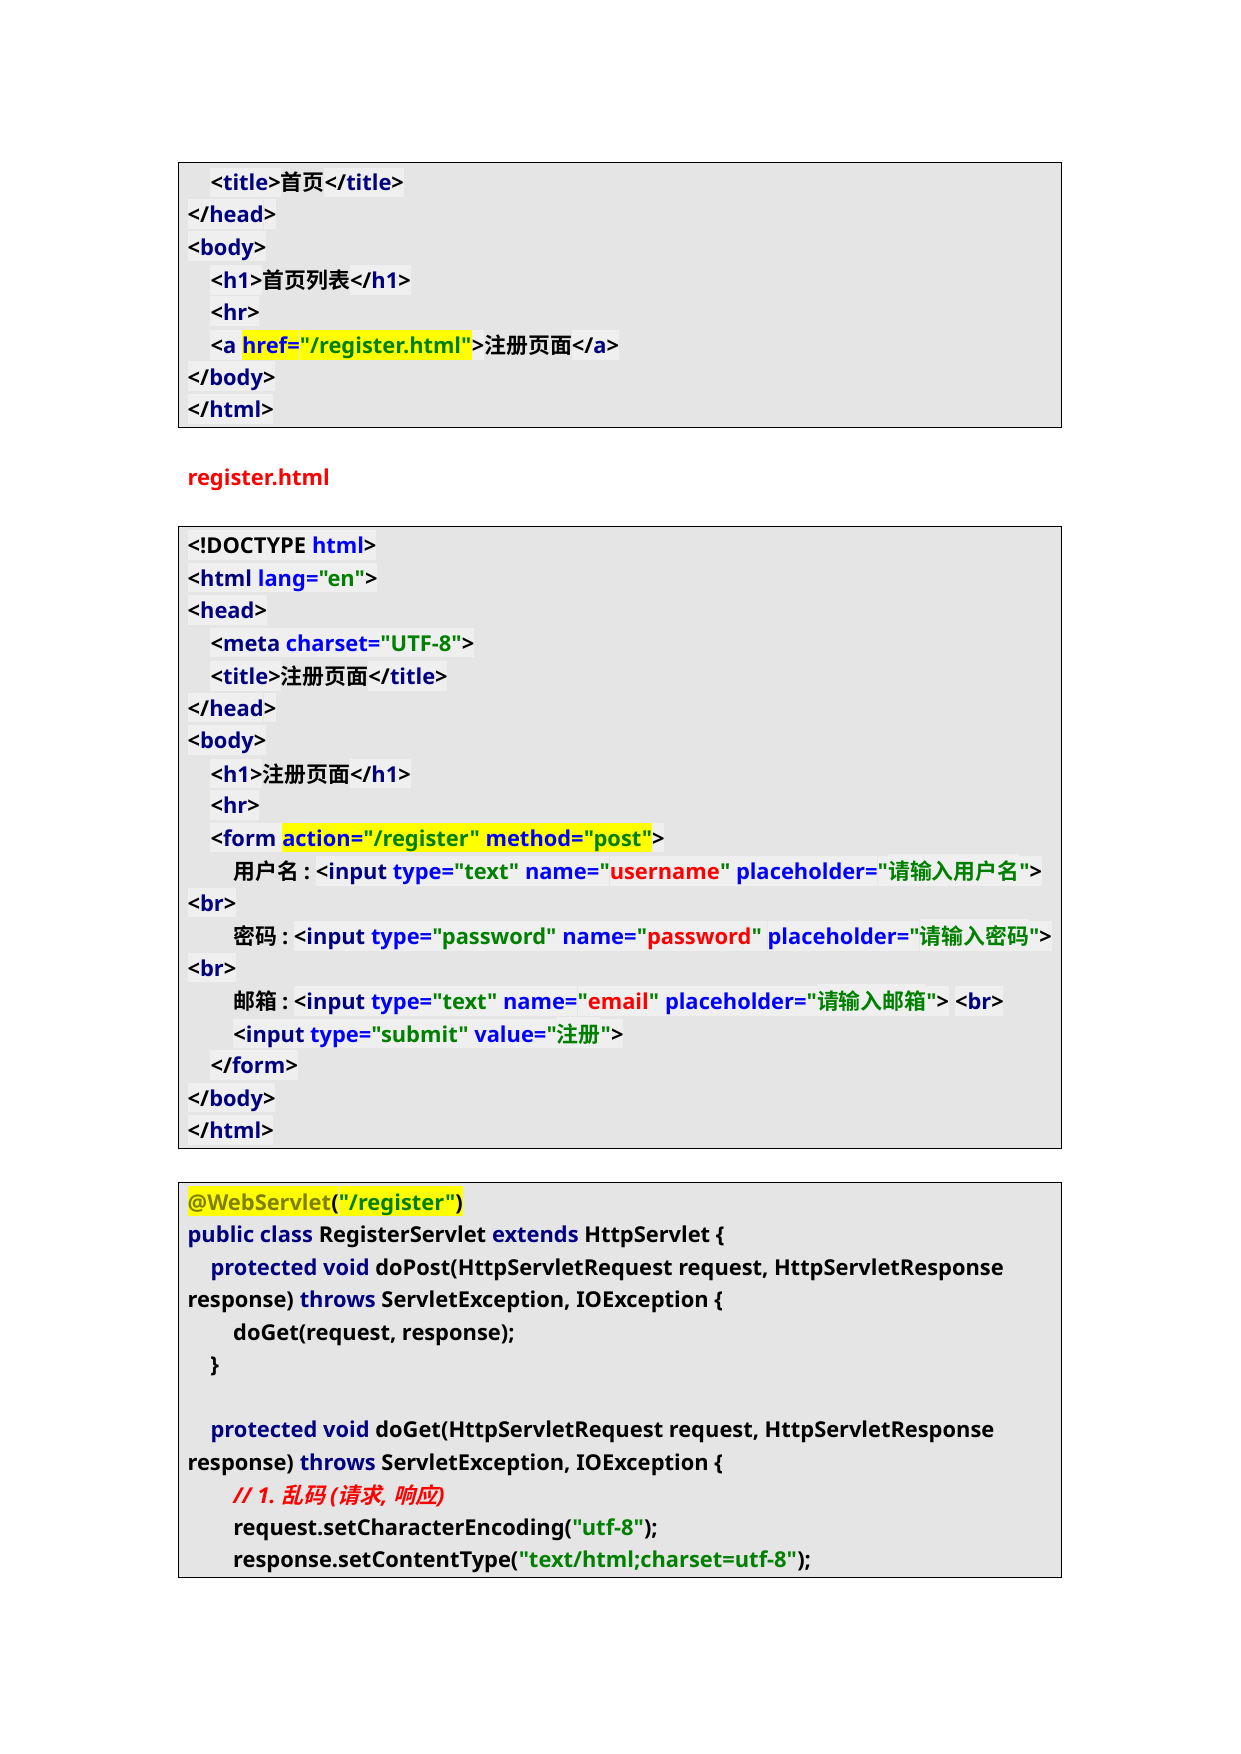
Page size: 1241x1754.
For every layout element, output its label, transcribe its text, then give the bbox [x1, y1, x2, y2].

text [179, 1183, 1061, 1577]
text <!DOCTYPE html> <html lang="en"> <head> <meta charset="UTF-8"> <title>注册页面</title> </head> <body> <h1>注册页面</h1> <hr> <form action="/register" method="post"> 用户名 : <input type="text" name="username" placeholder="请输入用户名"> <br> 密码 : <input type="password" name="password" placeholder="请输入密码"> <br> 邮箱 : <input type="text" name="email" placeholder="请输入邮箱"> <br> <input type="submit" value="注册"> </form> </body> </html> [179, 527, 1061, 1148]
text register.html [187, 461, 1053, 493]
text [179, 163, 1061, 427]
